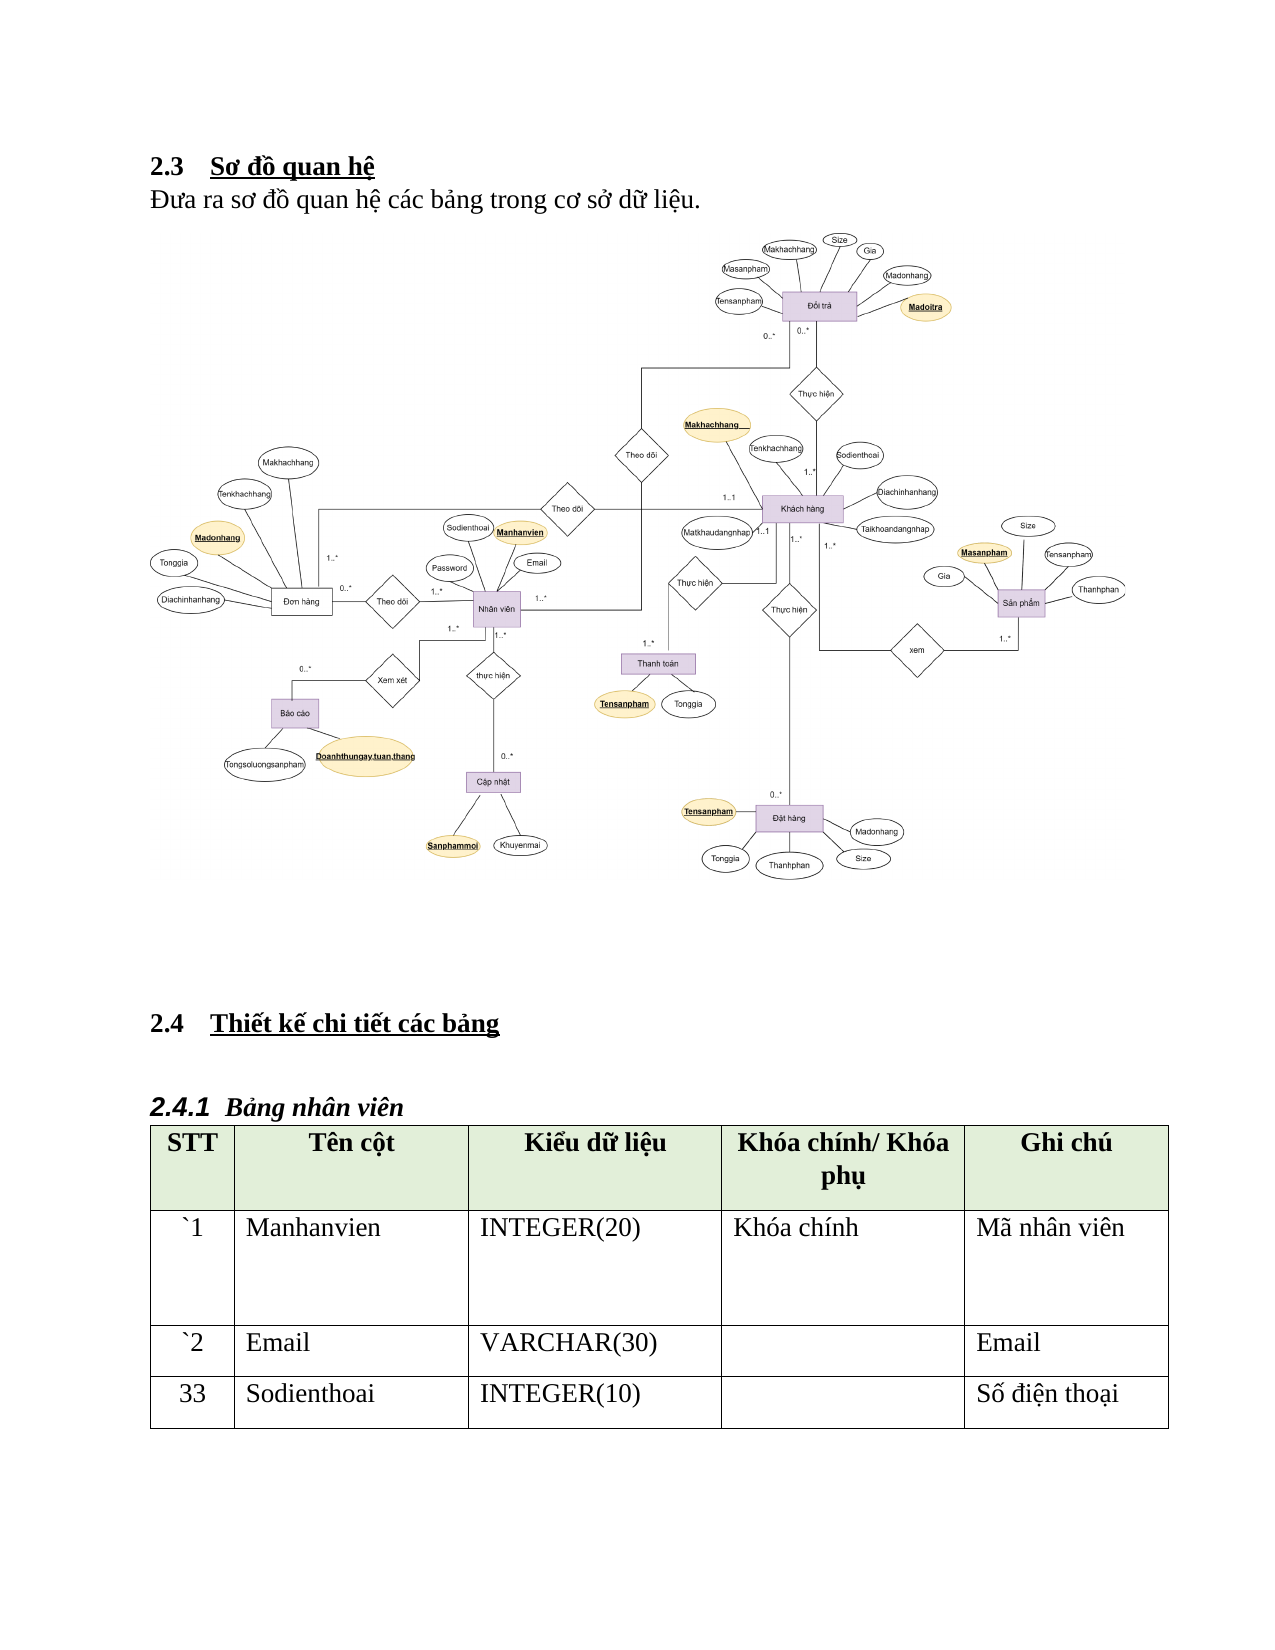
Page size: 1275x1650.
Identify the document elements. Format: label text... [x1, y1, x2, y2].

table_cell `2 [151, 1326, 234, 1376]
table_header Khóa chính/ Khóa phụ [722, 1126, 964, 1210]
table_cell Email [965, 1326, 1168, 1376]
table_cell `1 [151, 1211, 234, 1325]
table_cell Manhanvien [235, 1211, 468, 1325]
table_cell Số điện thoại [965, 1377, 1168, 1427]
table_cell INTEGER(20) [469, 1211, 721, 1325]
table_cell [722, 1326, 964, 1376]
table_cell Khóa chính [722, 1211, 964, 1325]
table_header Kiểu dữ liệu [469, 1126, 721, 1210]
subtitle Bảng nhân viên [150, 1091, 1125, 1122]
table_cell INTEGER(10) [469, 1377, 721, 1427]
table_cell [722, 1377, 964, 1427]
table_header Tên cột [235, 1126, 468, 1210]
subtitle Sơ đồ quan hệ [150, 150, 1125, 181]
table_cell VARCHAR(30) [469, 1326, 721, 1376]
text Đưa ra sơ đồ quan hệ các bảng trong cơ sở dữ liệu. [150, 183, 1125, 215]
table_cell Sodienthoai [235, 1377, 468, 1427]
table_header Ghi chú [965, 1126, 1168, 1210]
subtitle Thiết kế chi tiết các bảng [150, 1007, 1125, 1038]
picture [150, 233, 1125, 880]
table_cell 33 [151, 1377, 234, 1427]
table_cell Mã nhân viên [965, 1211, 1168, 1325]
table_cell Email [235, 1326, 468, 1376]
table_header STT [151, 1126, 234, 1210]
